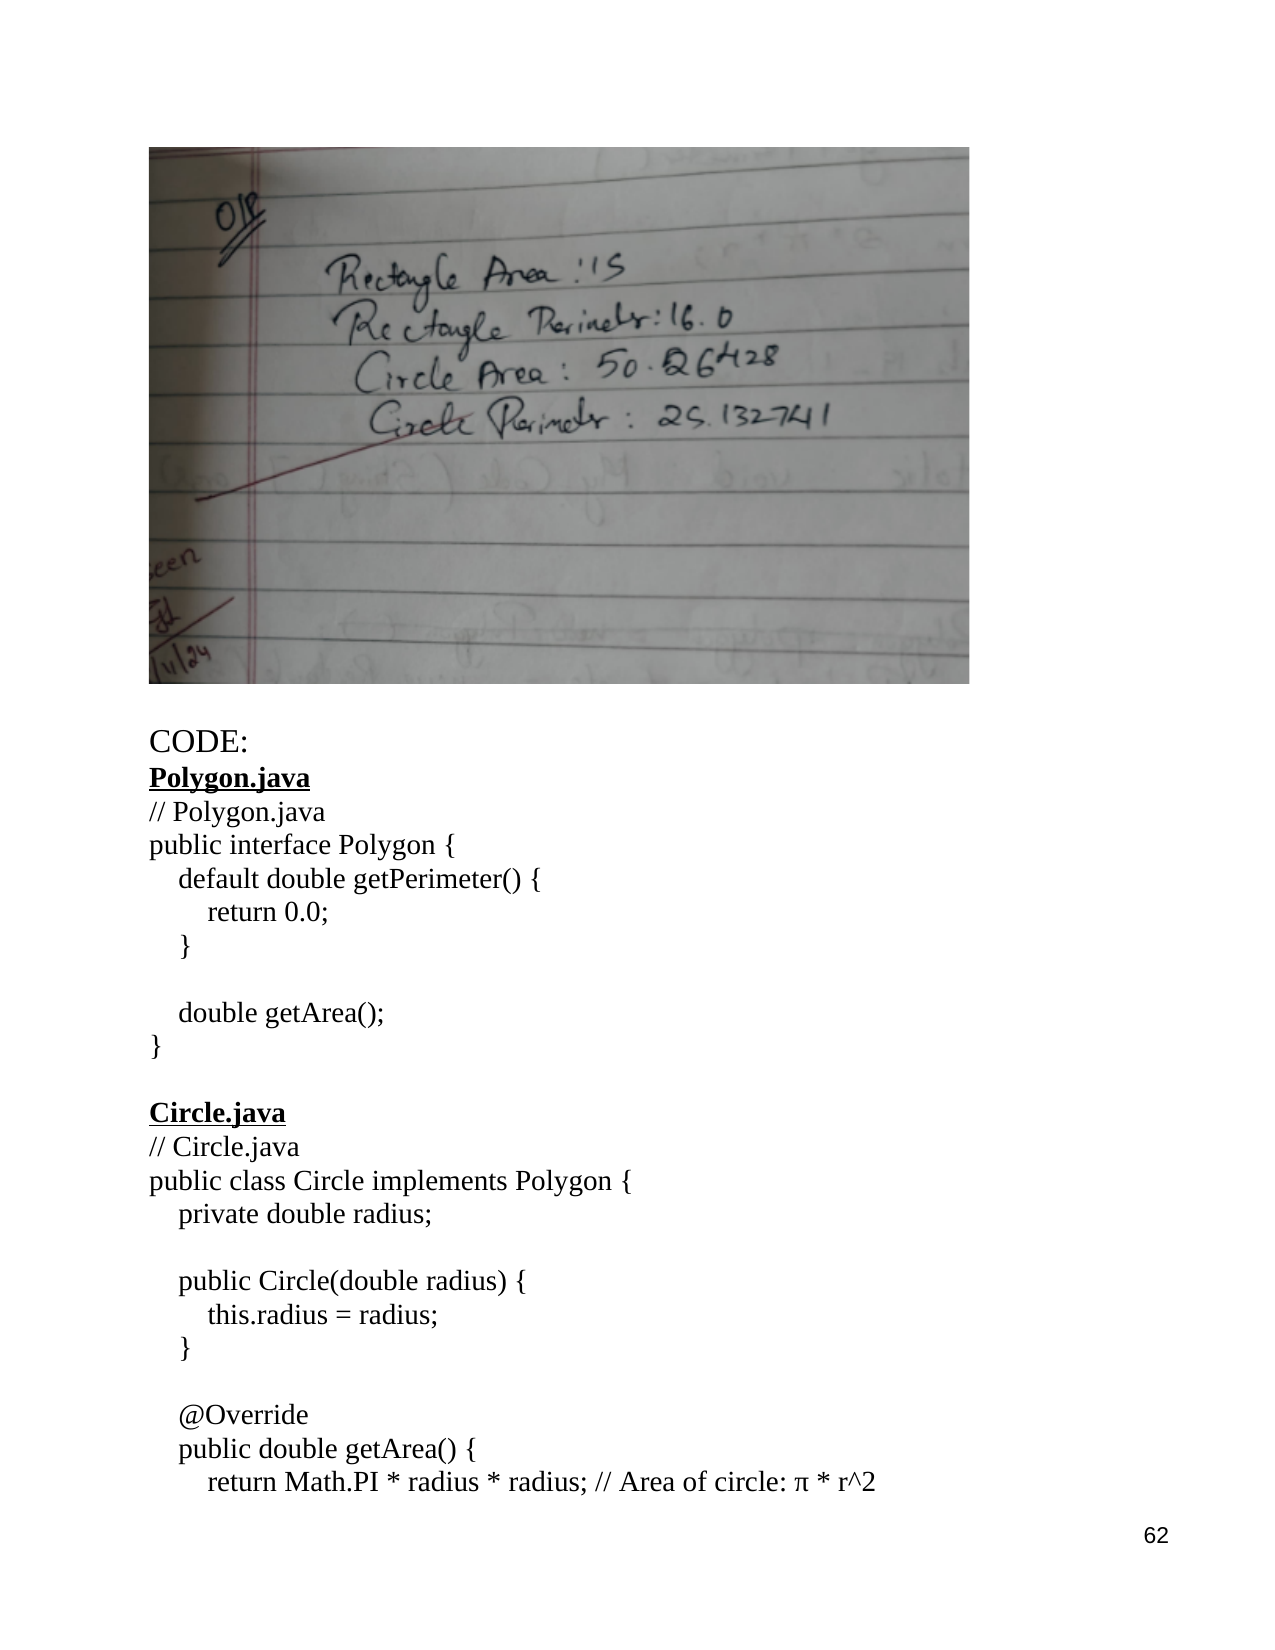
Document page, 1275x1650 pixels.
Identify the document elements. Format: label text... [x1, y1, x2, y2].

text public Circle(double radius) { [149, 1263, 1169, 1297]
text private double radius; [149, 1196, 1169, 1230]
text // Circle.java [149, 1129, 1169, 1163]
text // Polygon.java [149, 794, 1169, 827]
text } [149, 1330, 1169, 1364]
text double getArea(); [149, 995, 1169, 1028]
text return Math.PI * radius * radius; // Area of circle: π * r^2 [149, 1464, 1169, 1498]
text public double getArea() { [149, 1431, 1169, 1464]
text } [149, 928, 1169, 961]
text Circle.java [149, 1096, 1169, 1129]
text public interface Polygon { [149, 827, 1169, 861]
text default double getPerimeter() { [149, 861, 1169, 894]
text @Override [149, 1397, 1169, 1431]
text Polygon.java [149, 760, 1169, 794]
text return 0.0; [149, 894, 1169, 928]
text this.radius = radius; [149, 1297, 1169, 1330]
picture [148, 147, 970, 684]
text CODE: [149, 722, 1169, 760]
text public class Circle implements Polygon { [149, 1163, 1169, 1196]
text } [149, 1028, 1169, 1062]
